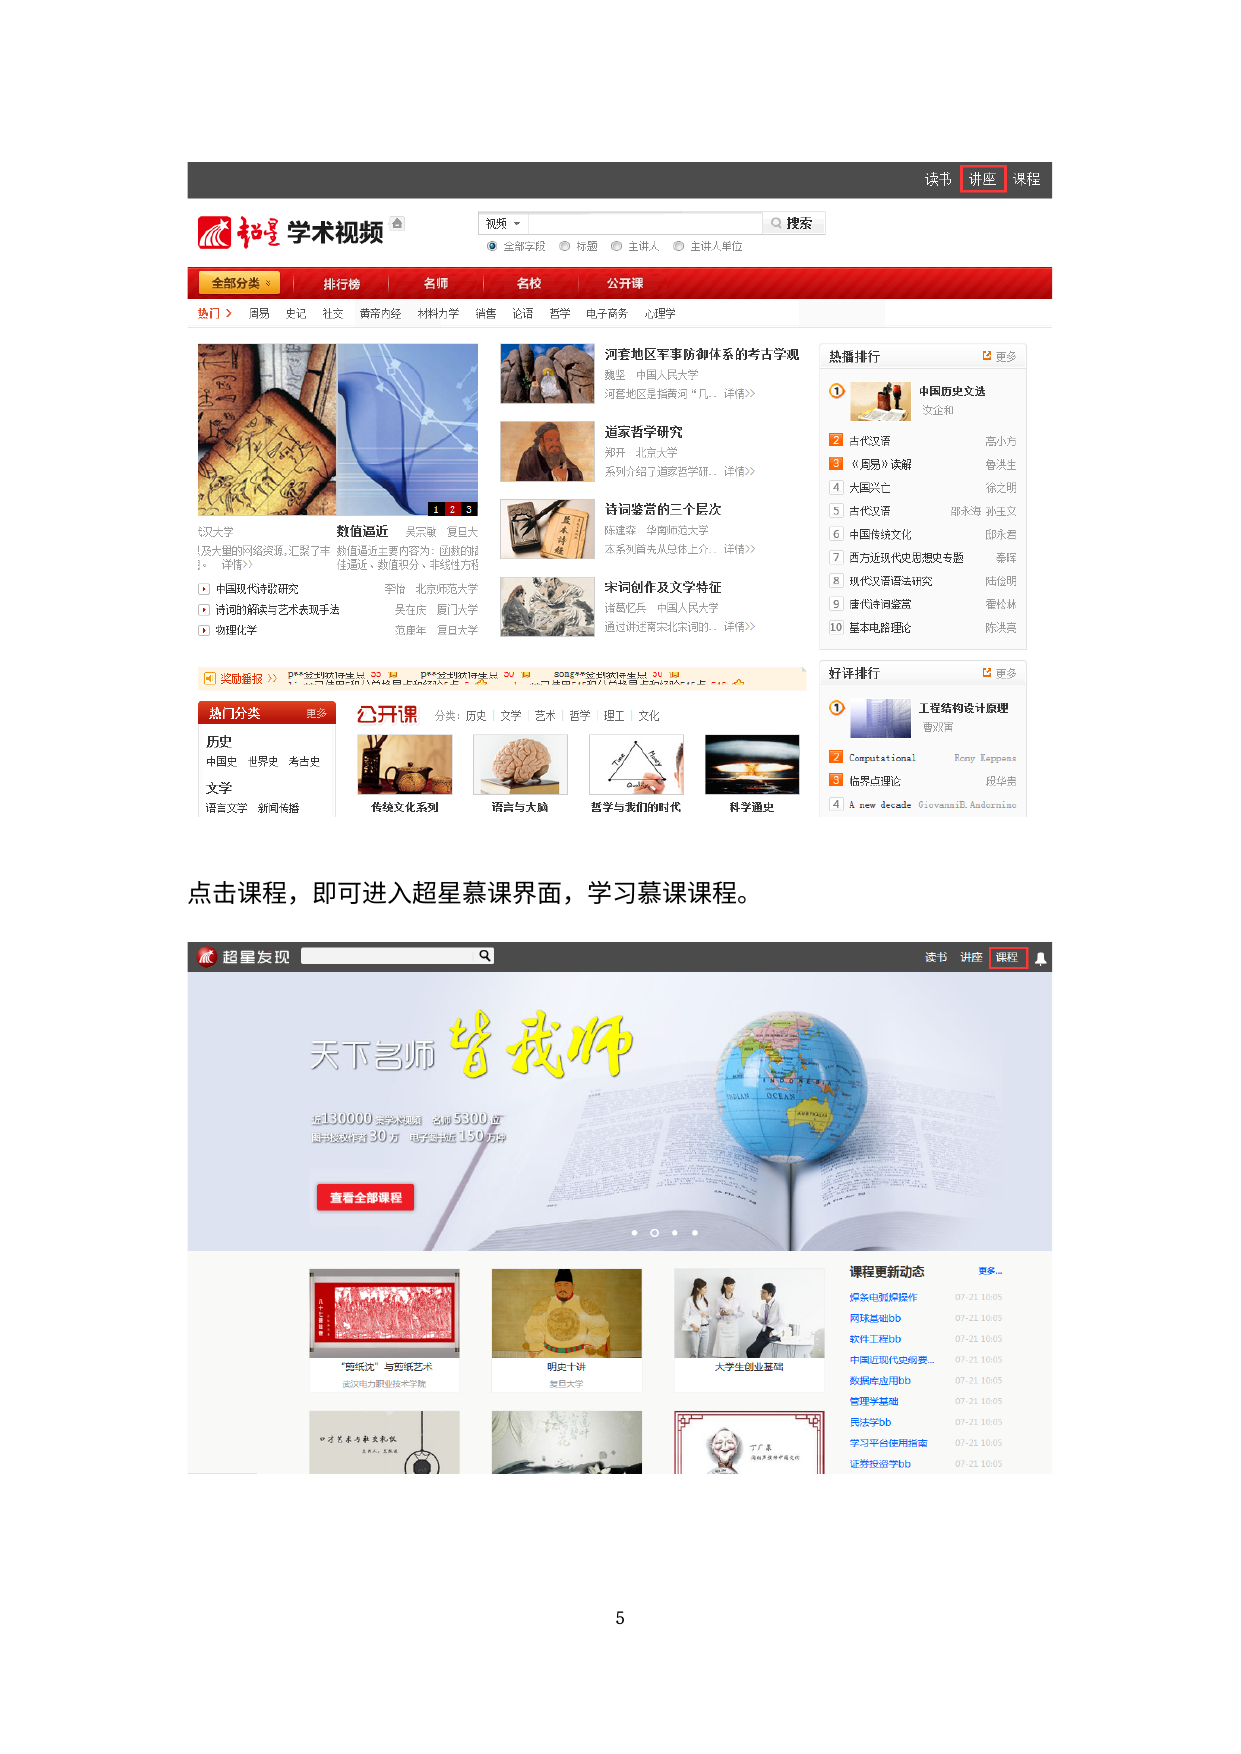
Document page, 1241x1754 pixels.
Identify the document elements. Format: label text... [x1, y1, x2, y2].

picture [187, 162, 1053, 817]
text 点击课程，即可进入超星慕课界面，学习慕课课程。 [187, 859, 1053, 924]
picture [187, 942, 1053, 1474]
